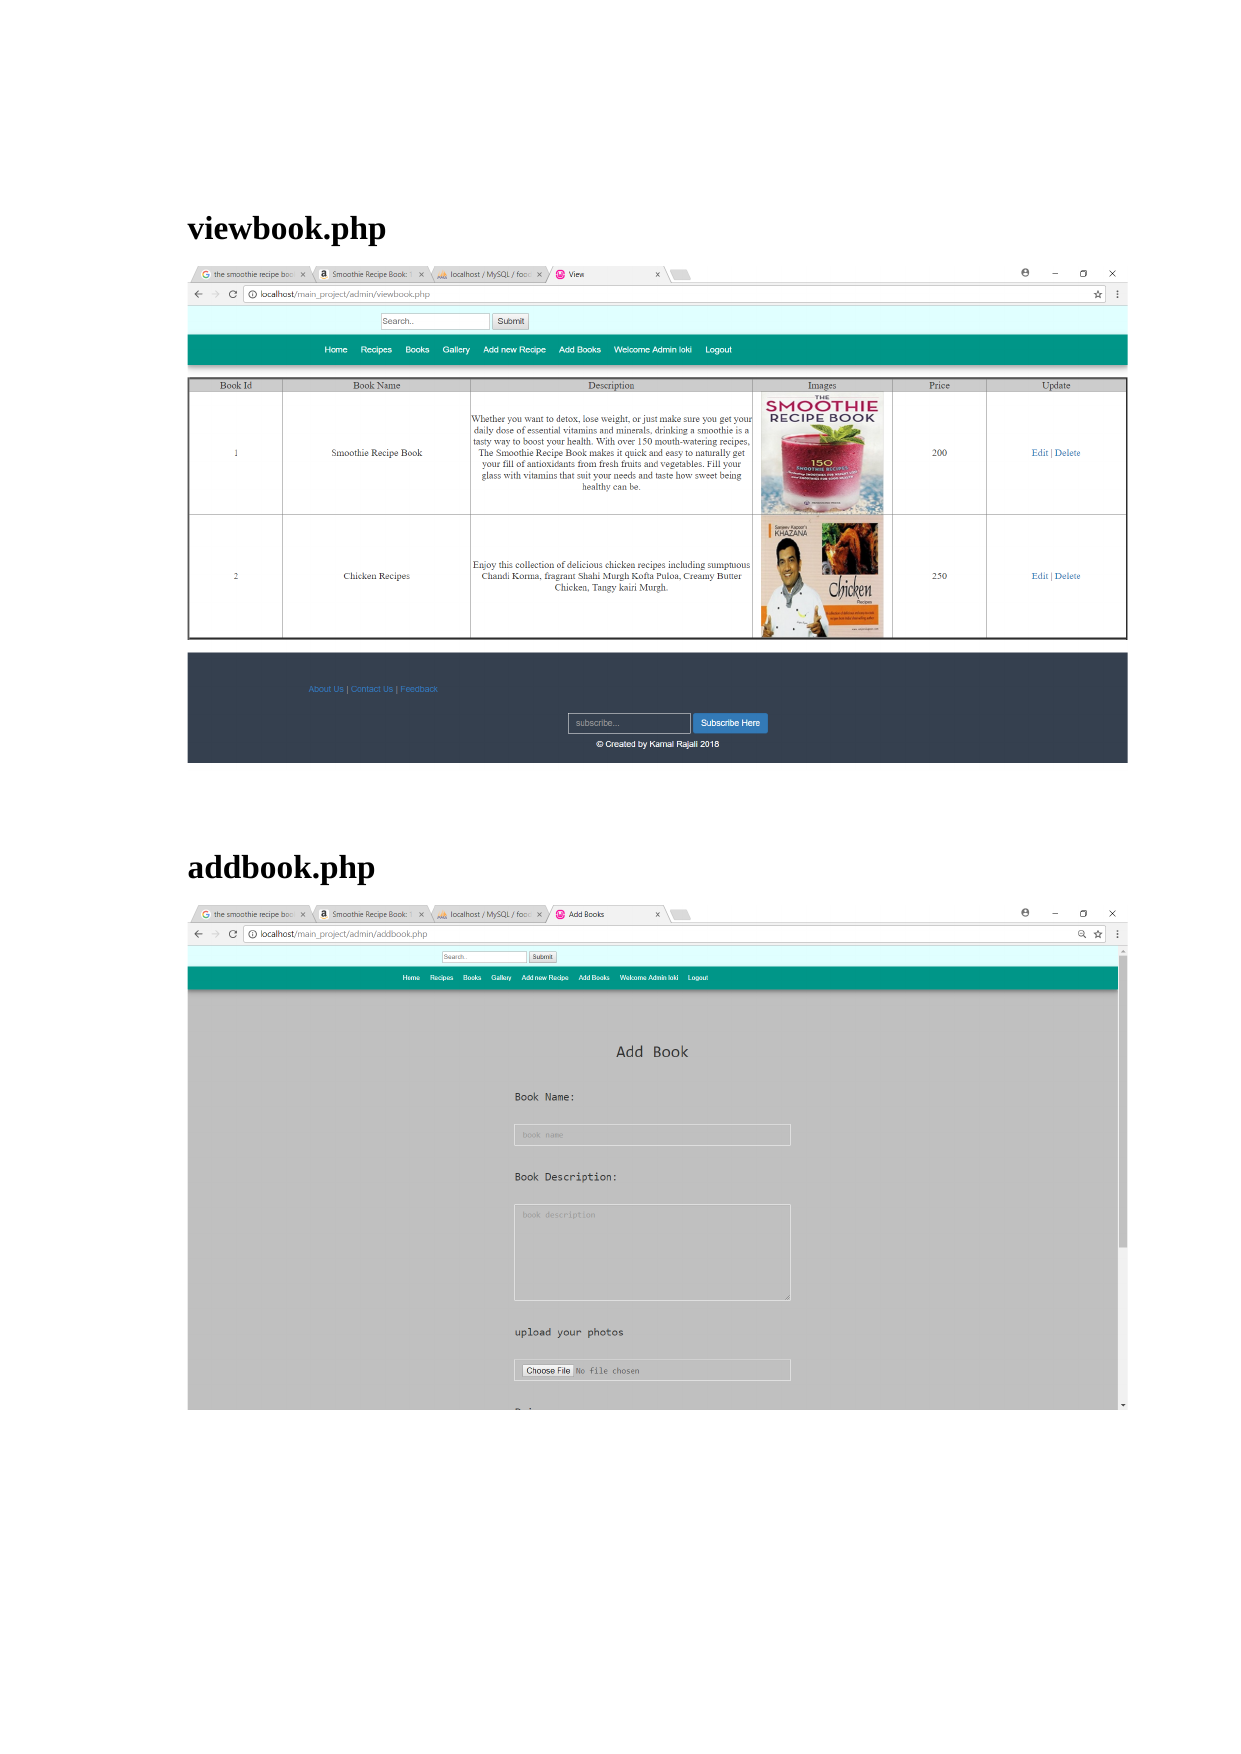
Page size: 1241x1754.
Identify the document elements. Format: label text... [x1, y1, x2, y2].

picture [187, 905, 1128, 1410]
picture [187, 266, 1128, 771]
text viewbook.php [187, 208, 1090, 246]
text addbook.php [187, 847, 1090, 886]
